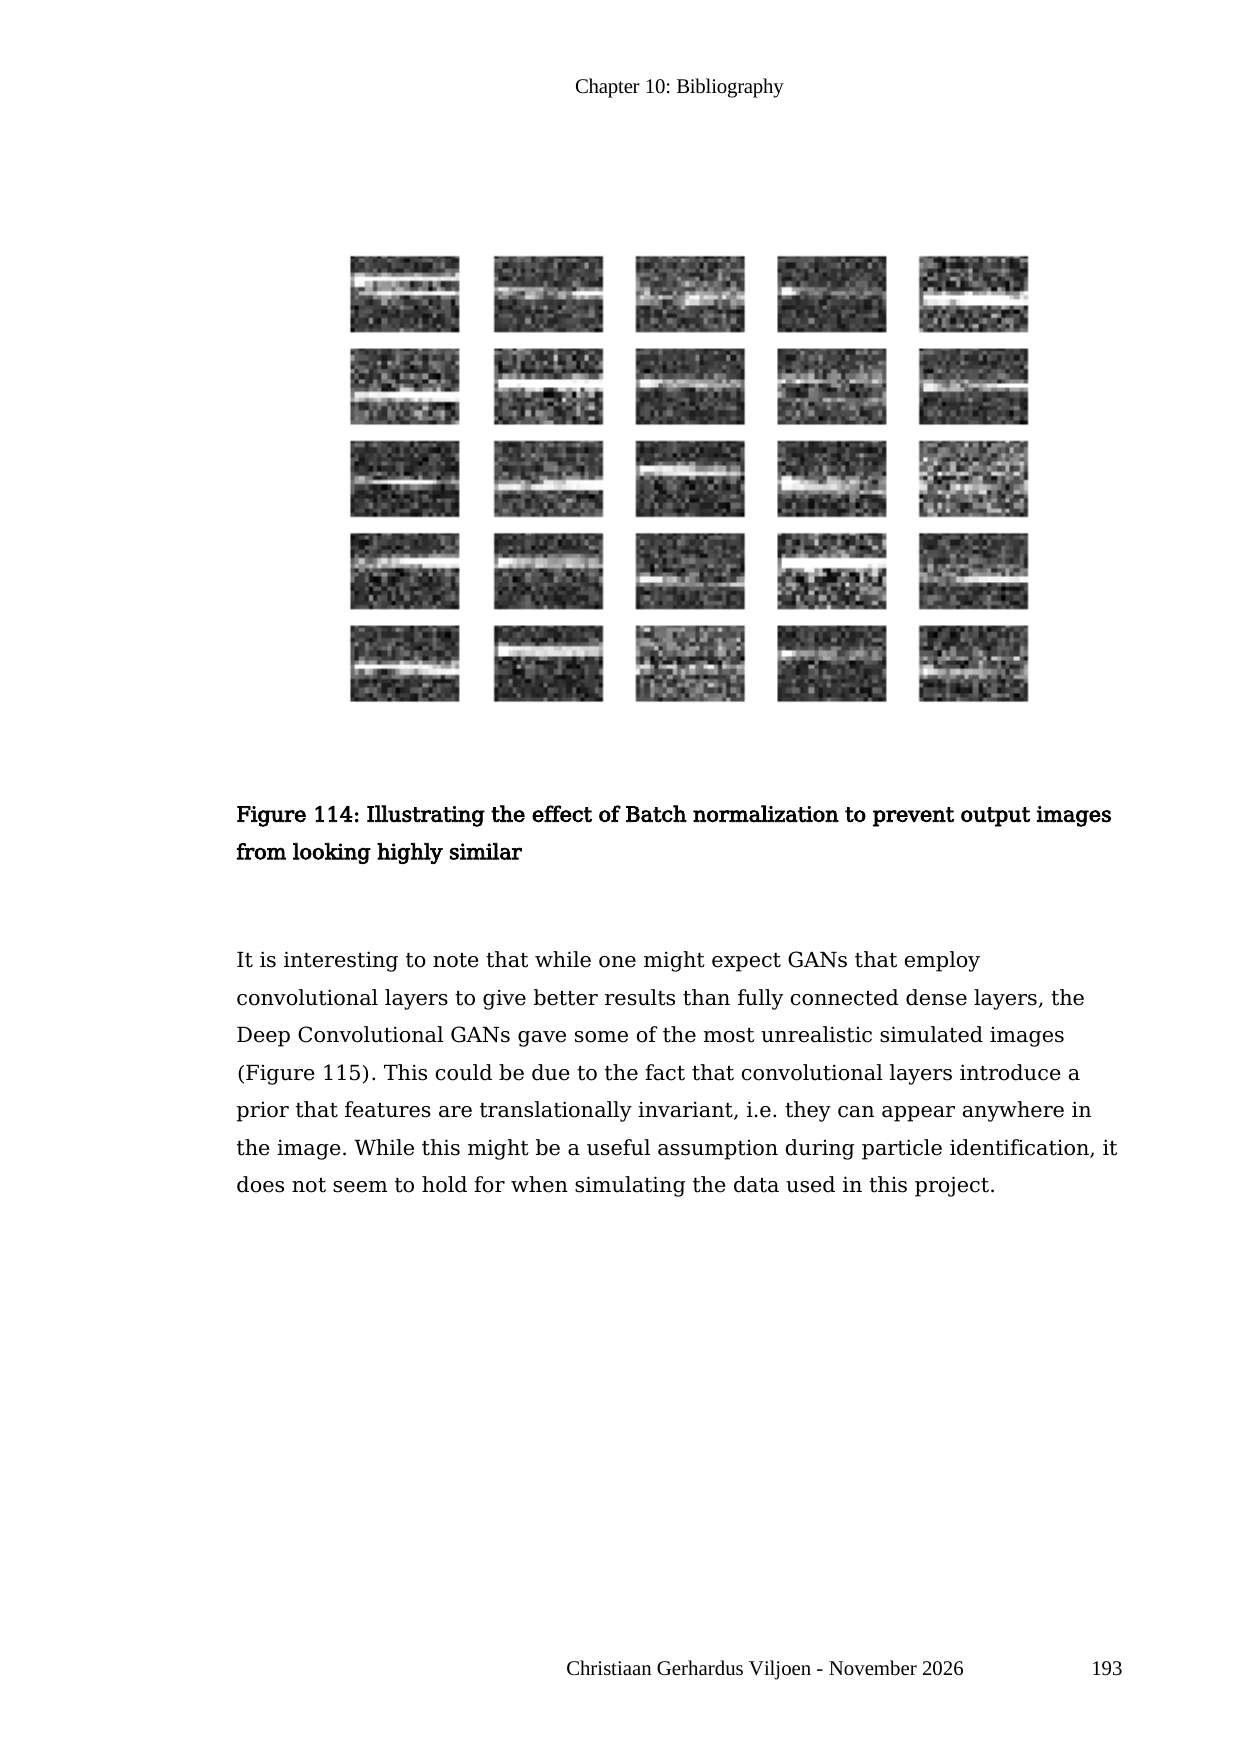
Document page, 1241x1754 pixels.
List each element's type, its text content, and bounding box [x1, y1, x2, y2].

picture [236, 185, 1123, 776]
